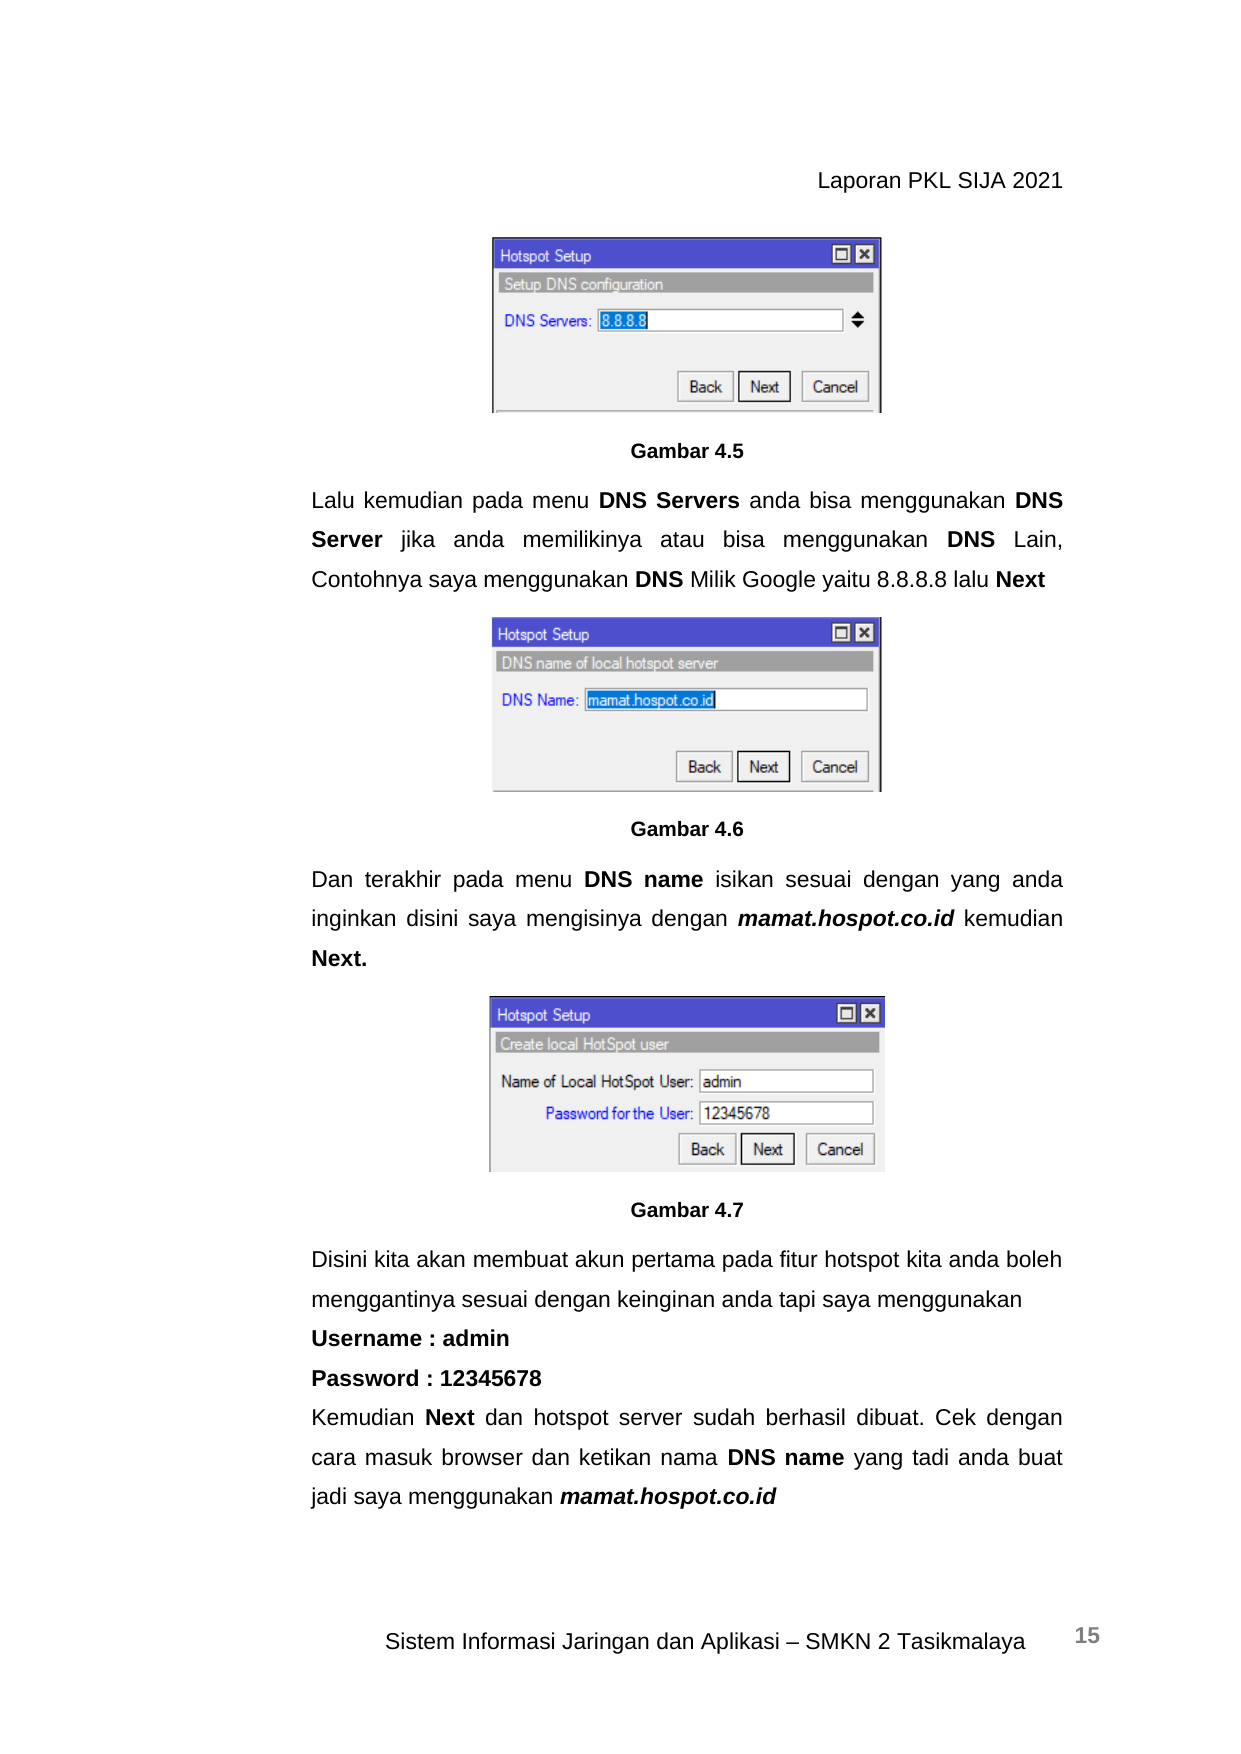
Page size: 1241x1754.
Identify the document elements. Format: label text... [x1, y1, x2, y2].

text Gambar 4.7 [311, 1198, 1063, 1222]
text Kemudian Next dan hotspot server sudah berhasil dibuat. Cek dengan cara masuk browser dan ketikan nama DNS name yang tadi anda buat jadi saya menggunakan mamat.hospot.co.id [311, 1404, 1063, 1509]
picture [489, 996, 885, 1172]
text Gambar 4.5 [311, 438, 1063, 462]
text Password : 12345678 [311, 1364, 1063, 1391]
text Gambar 4.6 [311, 817, 1063, 841]
picture [491, 236, 883, 413]
text Lalu kemudian pada menu DNS Servers anda bisa menggunakan DNS Server jika anda memilikinya atau bisa menggunakan DNS Lain, Contohnya saya menggunakan DNS Milik Google yaitu 8.8.8.8 lalu Next [311, 487, 1063, 592]
text Disini kita akan membuat akun pertama pada fitur hotspot kita anda boleh menggantinya sesuai dengan keinginan anda tapi saya menggunakan [311, 1246, 1063, 1312]
text Dan terakhir pada menu DNS name isikan sesuai dengan yang anda inginkan disini saya mengisinya dengan mamat.hospot.co.id kemudian Next. [311, 866, 1063, 971]
picture [491, 617, 883, 792]
text Username : admin [311, 1325, 1063, 1351]
